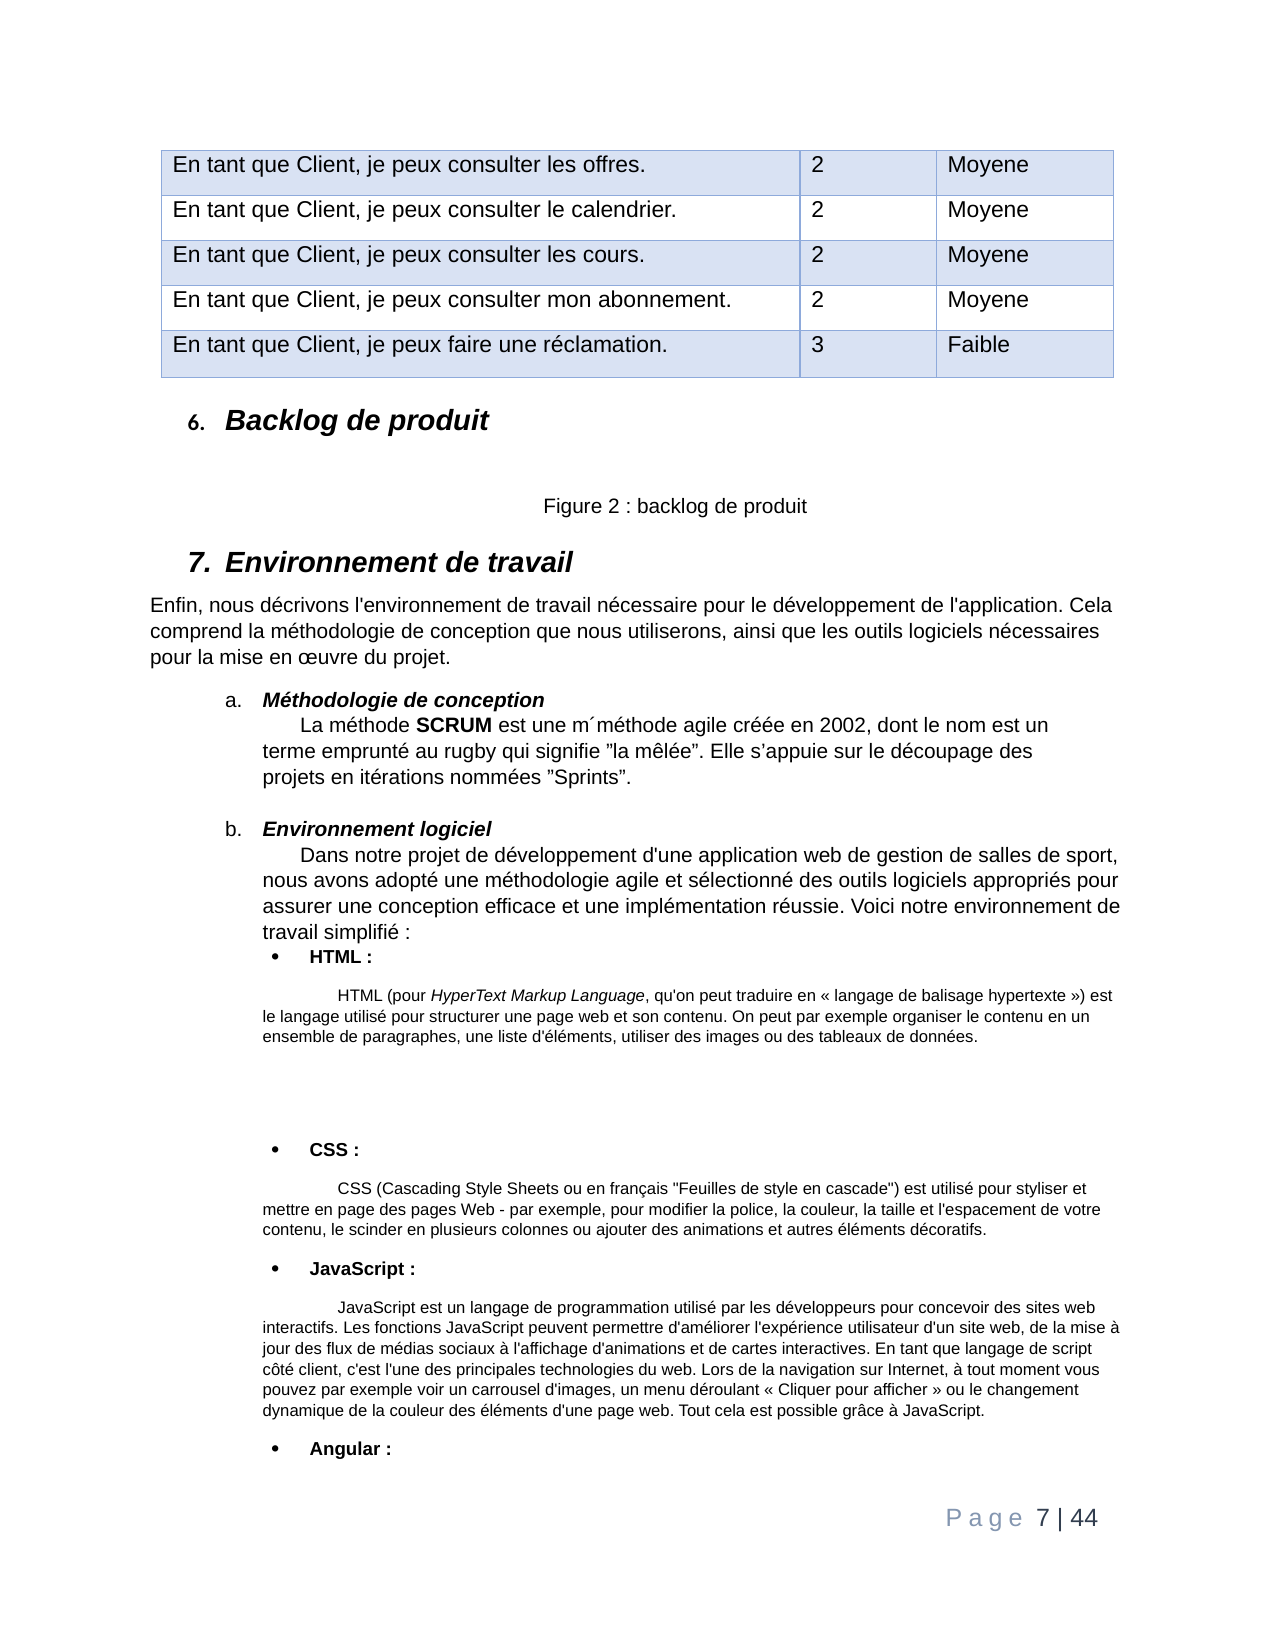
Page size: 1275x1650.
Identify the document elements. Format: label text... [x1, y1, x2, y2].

list Figure 2 : backlog de produit [225, 494, 1125, 518]
list Méthodologie de conception [225, 687, 1125, 711]
table_cell En tant que Client, je peux consulter le calendrier. [162, 196, 799, 240]
table_cell En tant que Client, je peux consulter mon abonnement. [162, 286, 799, 329]
list Angular : [272, 1438, 1125, 1459]
subtitle Environnement de travail [187, 544, 1125, 578]
list Environnement logiciel [225, 817, 1125, 841]
subtitle Backlog de produit [187, 403, 1125, 436]
table_cell 2 [801, 196, 936, 240]
table_cell En tant que Client, je peux consulter les cours. [162, 241, 799, 285]
text Enfin, nous décrivons l'environnement de travail nécessaire pour le développement de l'application. Cela comprend la méthodologie de conception que nous utiliserons, ainsi que les outils logiciels nécessaires pour la mise en œuvre du projet. [150, 593, 1125, 669]
list Dans notre projet de développement d'une application web de gestion de salles de sport, nous avons adopté une méthodologie agile et sélectionné des outils logiciels appropriés pour assurer une conception efficace et une implémentation réussie. Voici notre environnement de travail simplifié : [262, 842, 1125, 944]
table_cell Faible [937, 331, 1113, 377]
table_cell En tant que Client, je peux faire une réclamation. [162, 331, 799, 377]
list HTML : [272, 946, 1125, 967]
list JavaScript : [272, 1257, 1125, 1279]
table_cell Moyene [937, 151, 1113, 195]
table_cell 3 [801, 331, 936, 377]
text CSS (Cascading Style Sheets ou en français "Feuilles de style en cascade") est utilisé pour styliser et mettre en page des pages Web - par exemple, pour modifier la police, la couleur, la taille et l'espacement de votre contenu, le scinder en plusieurs colonnes ou ajouter des animations et autres éléments décoratifs. [262, 1179, 1125, 1239]
table_cell En tant que Client, je peux consulter les offres. [162, 151, 799, 195]
table_cell Moyene [937, 286, 1113, 329]
list CSS : [272, 1139, 1125, 1161]
list La méthode SCRUM est une m´méthode agile créée en 2002, dont le nom est un terme emprunté au rugby qui signifie ”la mêlée”. Elle s’appuie sur le découpage des projets en itérations nommées ”Sprints”. [262, 713, 1061, 789]
table_cell Moyene [937, 241, 1113, 285]
text HTML (pour HyperText Markup Language, qu'on peut traduire en « langage de balisage hypertexte ») est le langage utilisé pour structurer une page web et son contenu. On peut par exemple organiser le contenu en un ensemble de paragraphes, une liste d'éléments, utiliser des images ou des tableaux de données. [262, 986, 1125, 1046]
table_cell 2 [801, 286, 936, 329]
table_cell 2 [801, 151, 936, 195]
table_cell Moyene [937, 196, 1113, 240]
table_cell 2 [801, 241, 936, 285]
text JavaScript est un langage de programmation utilisé par les développeurs pour concevoir des sites web interactifs. Les fonctions JavaScript peuvent permettre d'améliorer l'expérience utilisateur d'un site web, de la mise à jour des flux de médias sociaux à l'affichage d'animations et de cartes interactives. En tant que langage de script côté client, c'est l'une des principales technologies du web. Lors de la navigation sur Internet, à tout moment vous pouvez par exemple voir un carrousel d'images, un menu déroulant « Cliquer pour afficher » ou le changement dynamique de la couleur des éléments d'une page web. Tout cela est possible grâce à JavaScript. [262, 1297, 1125, 1420]
